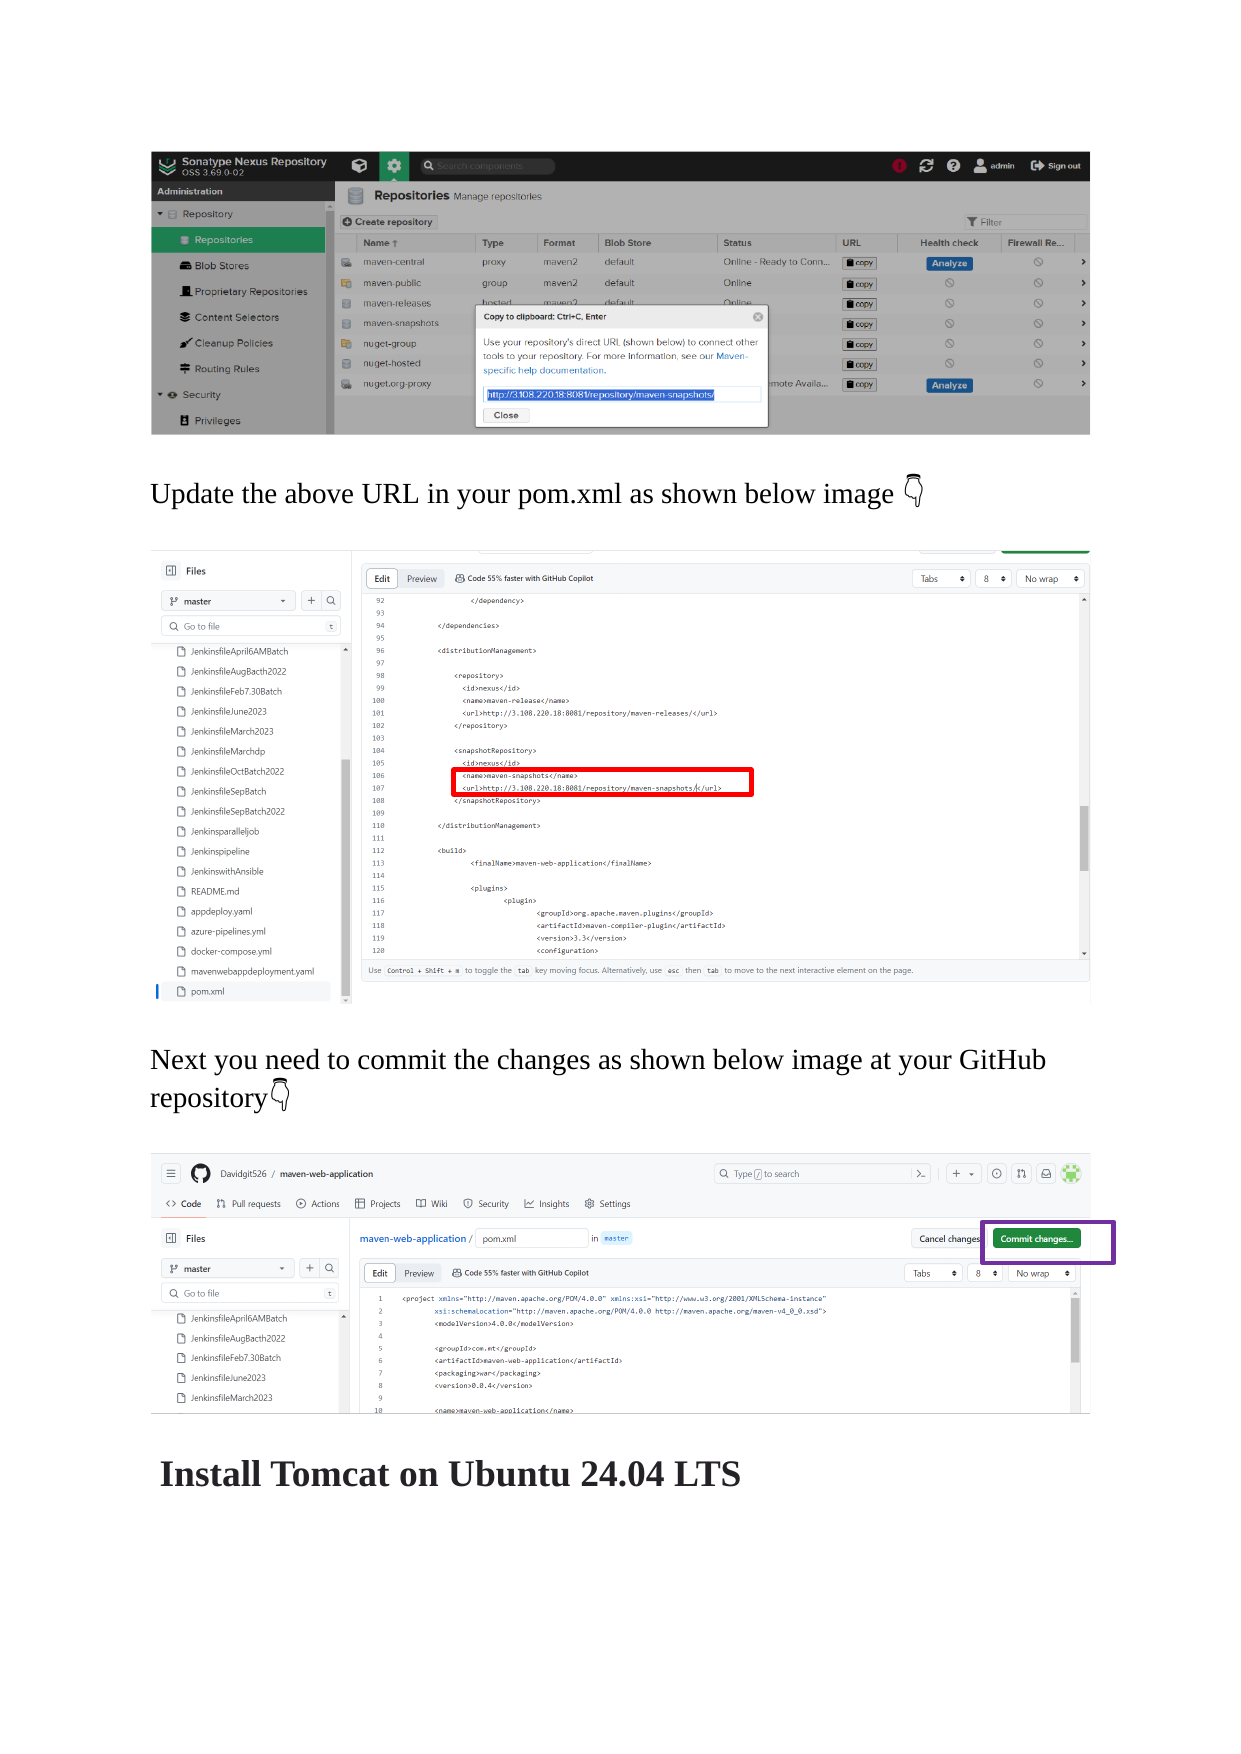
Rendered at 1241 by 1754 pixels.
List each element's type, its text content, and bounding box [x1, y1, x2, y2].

picture [985, 1224, 1091, 1261]
picture [150, 1153, 1091, 1414]
picture [150, 150, 1091, 435]
text Next you need to commit the changes as shown below image at your GitHub repository [150, 1042, 1090, 1116]
text Update the above URL in your pom.xml as shown below image [150, 472, 1090, 512]
text Install Tomcat on Ubuntu 24.04 LTS [150, 1452, 1090, 1495]
picture [150, 549, 1091, 1005]
